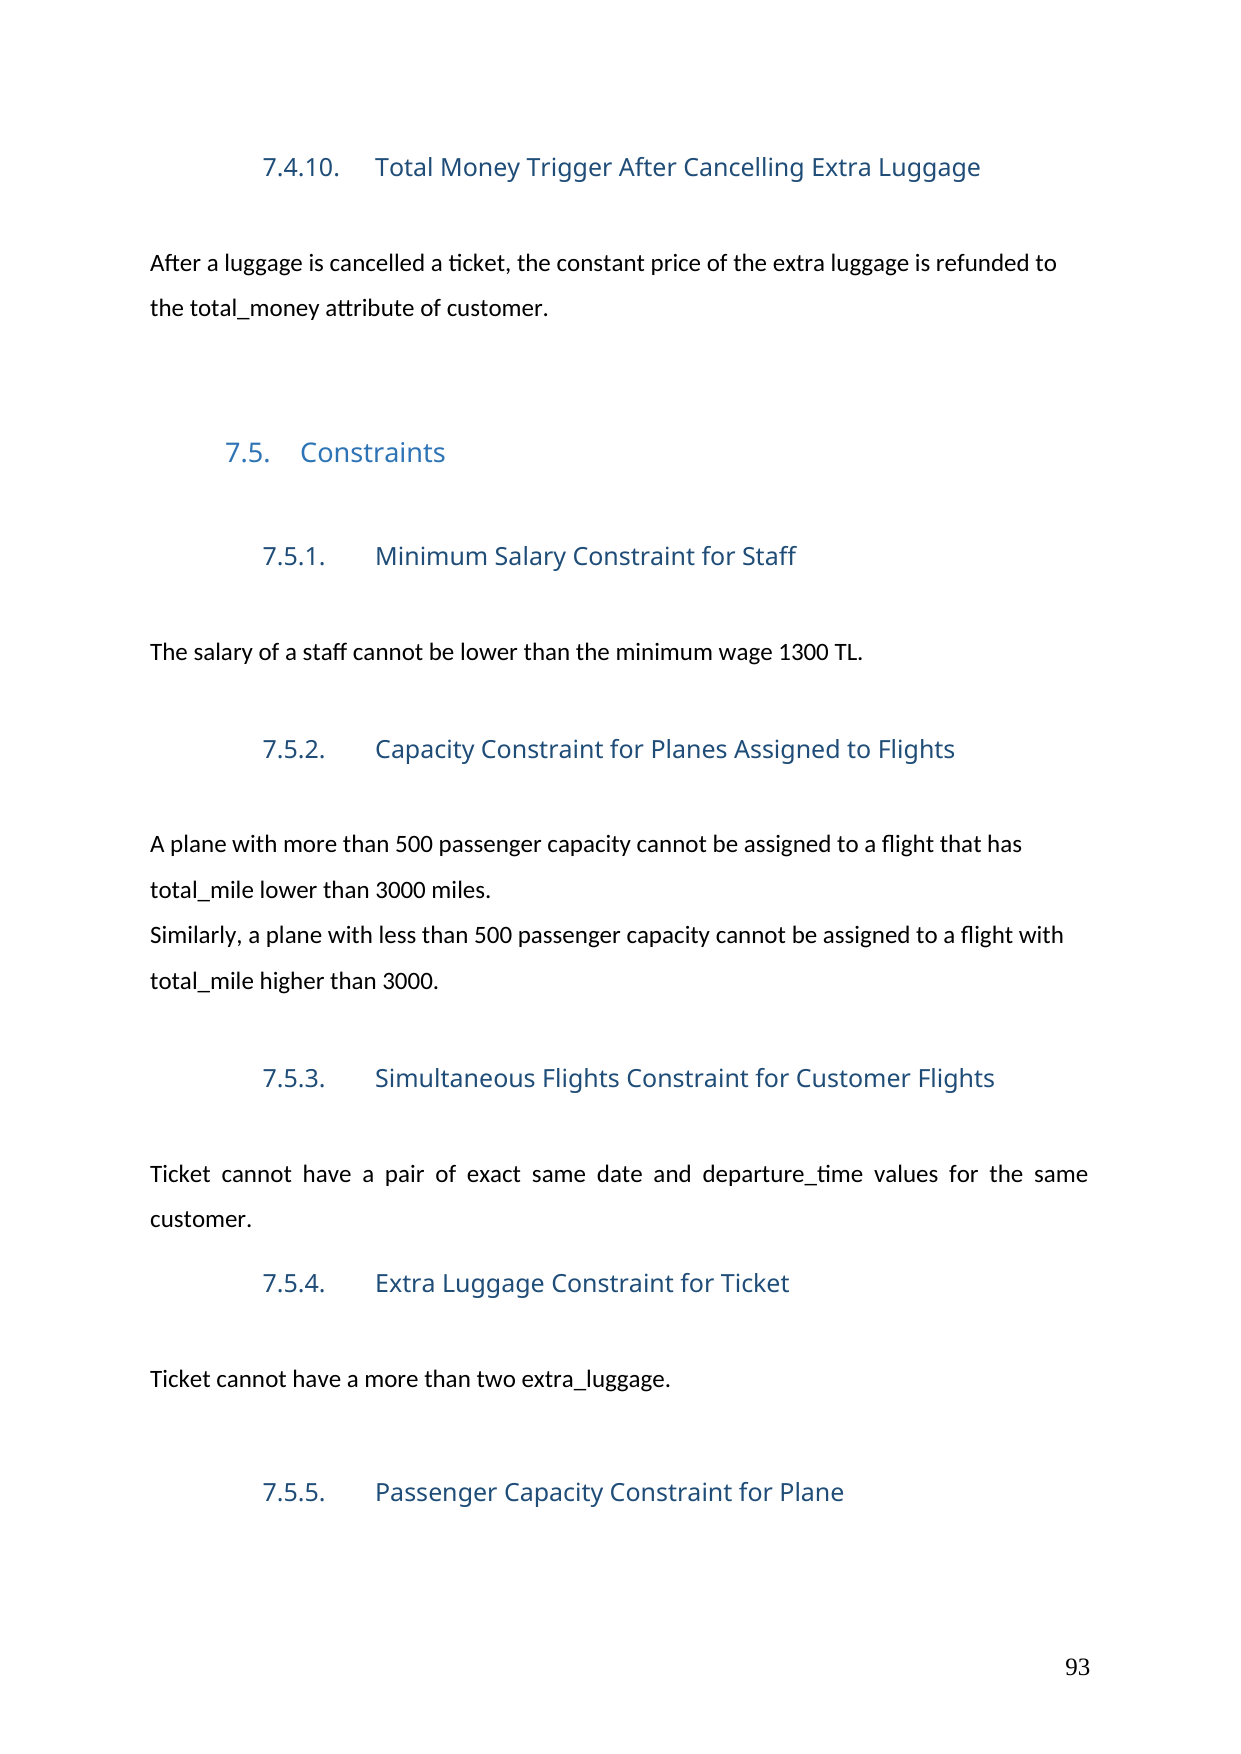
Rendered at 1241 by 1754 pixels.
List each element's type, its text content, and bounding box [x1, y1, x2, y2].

subtitle Capacity Constraint for Planes Assigned to Flights [262, 731, 1090, 766]
subtitle Minimum Salary Constraint for Staff [262, 539, 1090, 573]
text After a luggage is cancelled a ticket, the constant price of the extra luggage is refunded to the total_money attribute of customer. [150, 247, 1090, 323]
subtitle Extra Luggage Constraint for Ticket [262, 1266, 1090, 1300]
text Ticket cannot have a pair of exact same date and departure_time values for the same customer. [150, 1158, 1090, 1234]
text Similarly, a plane with less than 500 passenger capacity cannot be assigned to a flight with total_mile higher than 3000. [150, 920, 1090, 996]
text The salary of a staff cannot be lower than the minimum wage 1300 TL. [150, 636, 1090, 666]
subtitle Total Money Trigger After Cancelling Extra Luggage [262, 150, 1090, 184]
text A plane with more than 500 passenger capacity cannot be assigned to a flight that has total_mile lower than 3000 miles. [150, 828, 1090, 904]
subtitle Constraints [225, 434, 1090, 471]
text Ticket cannot have a more than two extra_luggage. [150, 1363, 1090, 1393]
subtitle Simultaneous Flights Constraint for Customer Flights [262, 1061, 1090, 1095]
subtitle Passenger Capacity Constraint for Plane [262, 1475, 1090, 1509]
